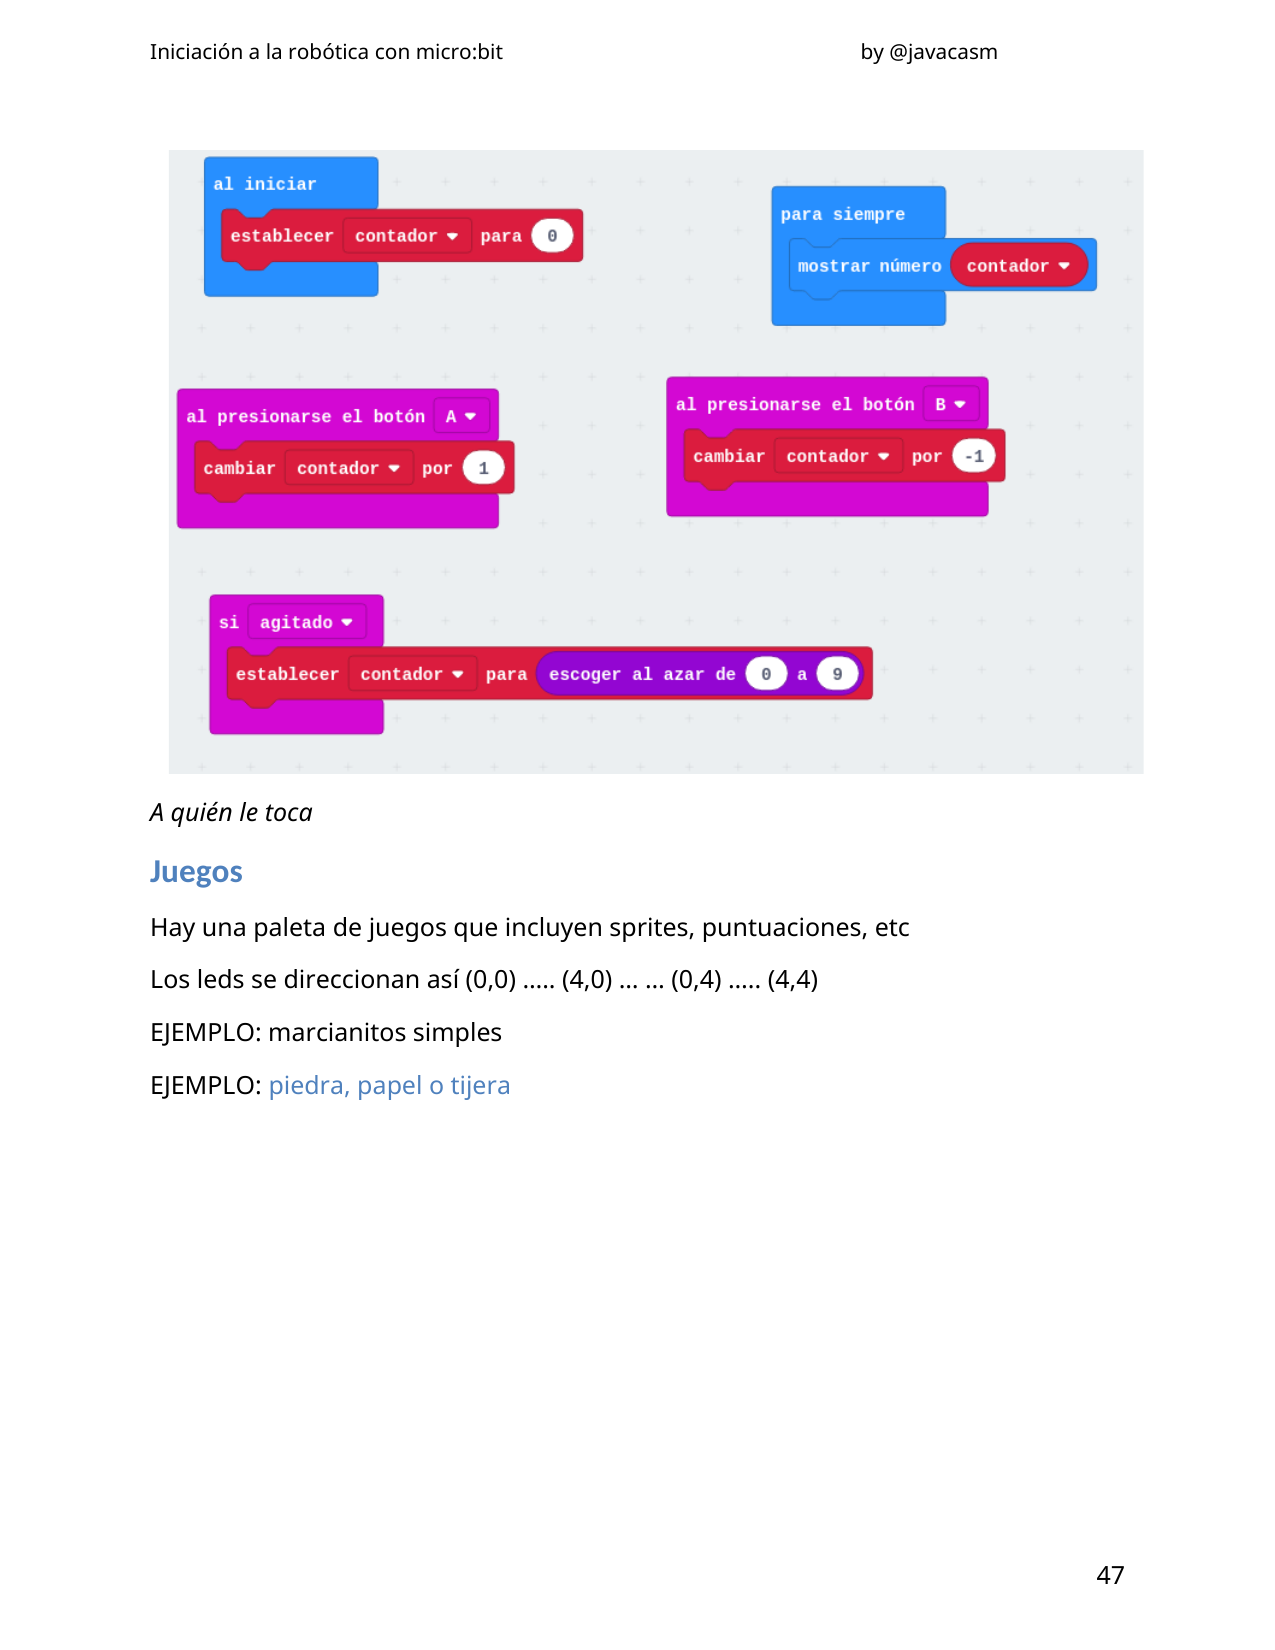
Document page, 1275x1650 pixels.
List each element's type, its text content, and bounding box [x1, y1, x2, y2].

subtitle Juegos [150, 850, 1125, 890]
text Hay una paleta de juegos que incluyen sprites, puntuaciones, etc [150, 909, 1125, 943]
text Los leds se direccionan así (0,0) ….. (4,0) … … (0,4) ….. (4,4) [150, 962, 1125, 996]
text EJEMPLO: piedra, papel o tijera [150, 1068, 1125, 1102]
text A quién le toca [150, 795, 1125, 829]
picture [168, 150, 1144, 774]
text EJEMPLO: marcianitos simples [150, 1015, 1125, 1049]
